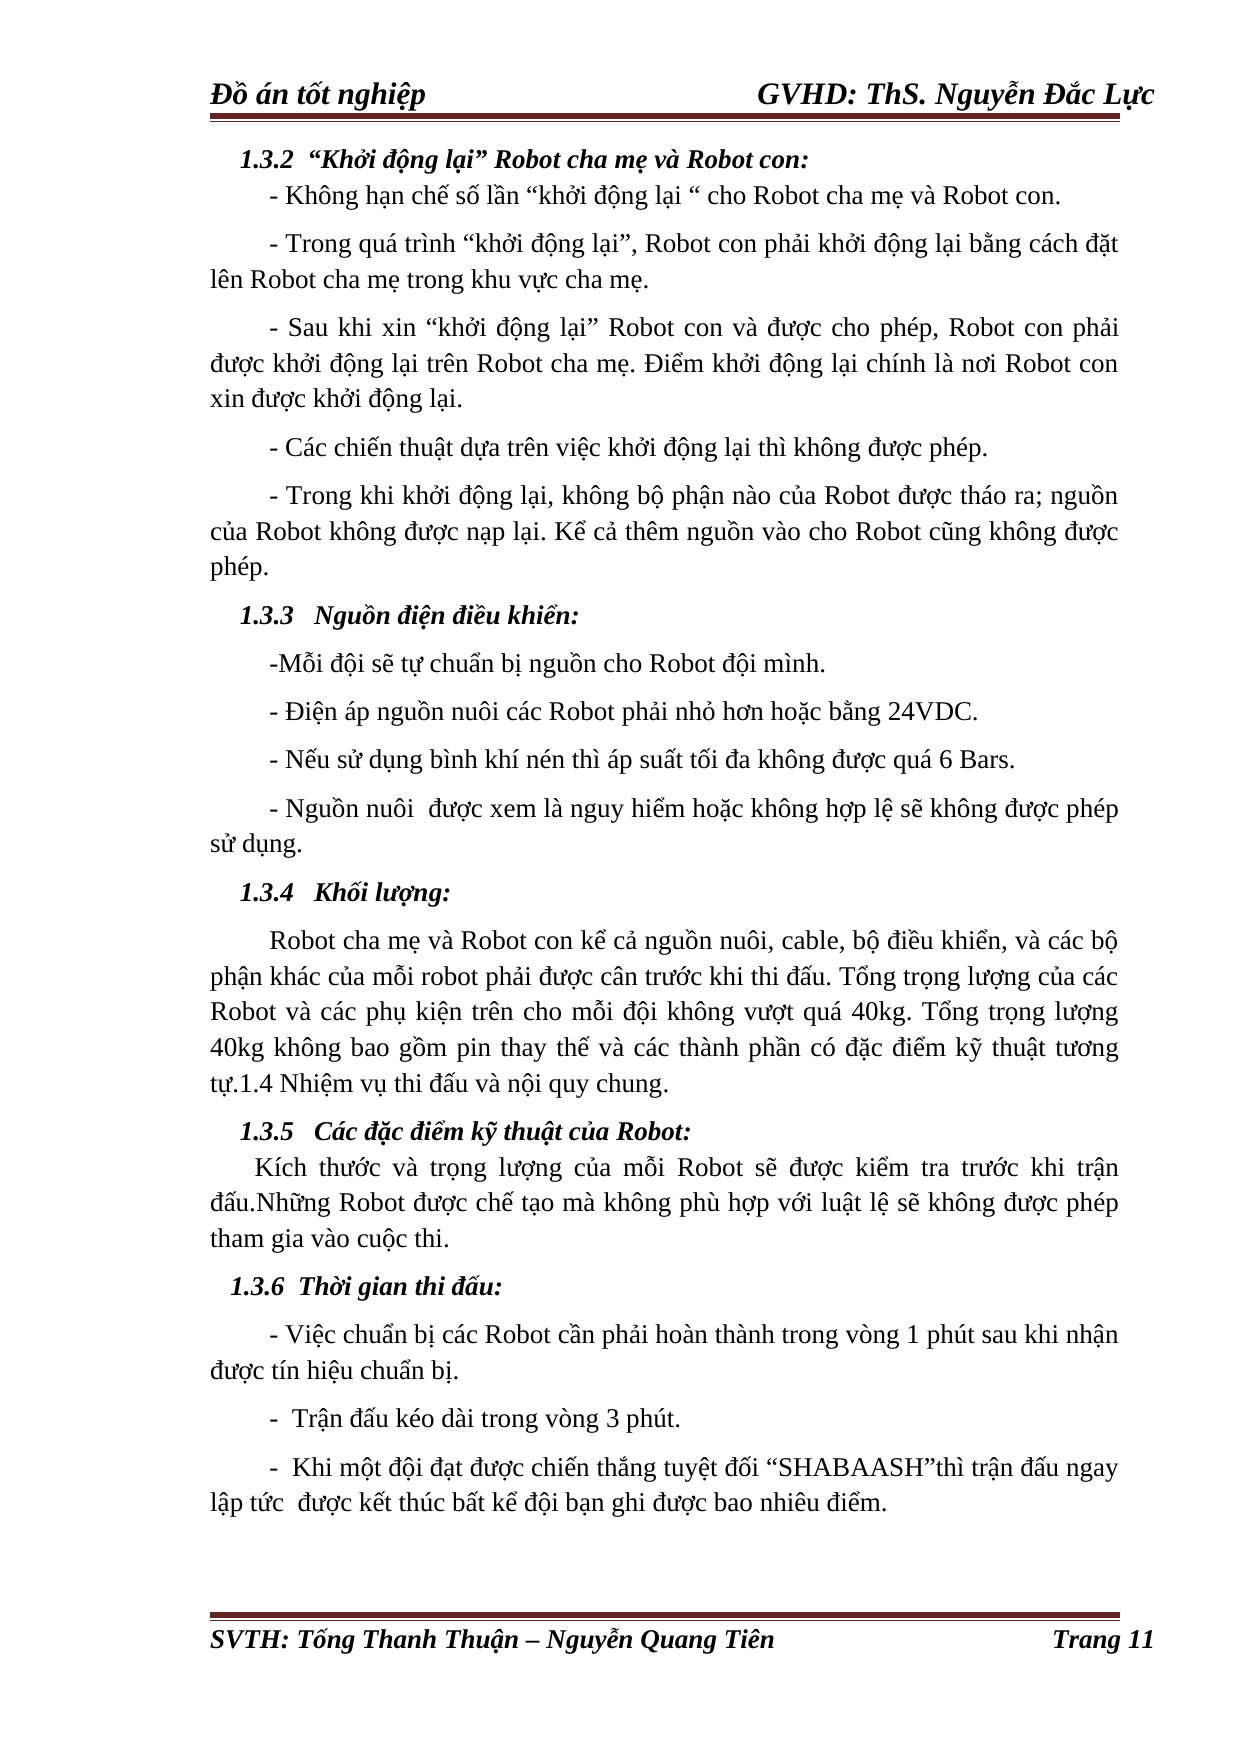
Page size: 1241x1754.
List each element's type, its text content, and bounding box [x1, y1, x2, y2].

subtitle 1.3.6 Thời gian thi đấu: [210, 1270, 1120, 1302]
text - Không hạn chế số lần “khởi động lại “ cho Robot cha mẹ và Robot con. [210, 179, 1120, 210]
subtitle 1.3.3 Nguồn điện điều khiển: [210, 599, 1120, 630]
text -Mỗi đội sẽ tự chuẩn bị nguồn cho Robot đội mình. [210, 647, 1120, 678]
text - Việc chuẩn bị các Robot cần phải hoàn thành trong vòng 1 phút sau khi nhận được tín hiệu chuẩn bị. [210, 1319, 1120, 1386]
text Robot cha mẹ và Robot con kể cả nguồn nuôi, cable, bộ điều khiển, và các bộ phận khác của mỗi robot phải được cân trước khi thi đấu. Tổng trọng lượng của các Robot và các phụ kiện trên cho mỗi đội không vượt quá 40kg. Tổng trọng lượng 40kg không bao gồm pin thay thế và các thành phần có đặc điểm kỹ thuật tương tự.1.4 Nhiệm vụ thi đấu và nội quy chung. [210, 924, 1120, 1098]
text Kích thước và trọng lượng của mỗi Robot sẽ được kiểm tra trước khi trận đấu.Những Robot được chế tạo mà không phù hợp với luật lệ sẽ không được phép tham gia vào cuộc thi. [210, 1151, 1120, 1253]
text - Khi một đội đạt được chiến thắng tuyệt đối “SHABAASH”thì trận đấu ngay lập tức được kết thúc bất kể đội bạn ghi được bao nhiêu điểm. [210, 1451, 1120, 1518]
text - Trong quá trình “khởi động lại”, Robot con phải khởi động lại bằng cách đặt lên Robot cha mẹ trong khu vực cha mẹ. [210, 227, 1120, 294]
text - Trận đấu kéo dài trong vòng 3 phút. [210, 1403, 1120, 1434]
subtitle 1.3.5 Các đặc điểm kỹ thuật của Robot: [210, 1115, 1120, 1146]
subtitle 1.3.2 “Khởi động lại” Robot cha mẹ và Robot con: [210, 143, 1120, 174]
text - Điện áp nguồn nuôi các Robot phải nhỏ hơn hoặc bằng 24VDC. [210, 695, 1120, 726]
text - Các chiến thuật dựa trên việc khởi động lại thì không được phép. [210, 431, 1120, 462]
text - Nguồn nuôi được xem là nguy hiểm hoặc không hợp lệ sẽ không được phép sử dụng. [210, 792, 1120, 858]
subtitle 1.3.4 Khối lượng: [210, 876, 1120, 907]
text - Nếu sử dụng bình khí nén thì áp suất tối đa không được quá 6 Bars. [210, 743, 1120, 774]
text - Trong khi khởi động lại, không bộ phận nào của Robot được tháo ra; nguồn của Robot không được nạp lại. Kể cả thêm nguồn vào cho Robot cũng không được phép. [210, 479, 1120, 582]
text - Sau khi xin “khởi động lại” Robot con và được cho phép, Robot con phải được khởi động lại trên Robot cha mẹ. Điểm khởi động lại chính là nơi Robot con xin được khởi động lại. [210, 311, 1120, 414]
